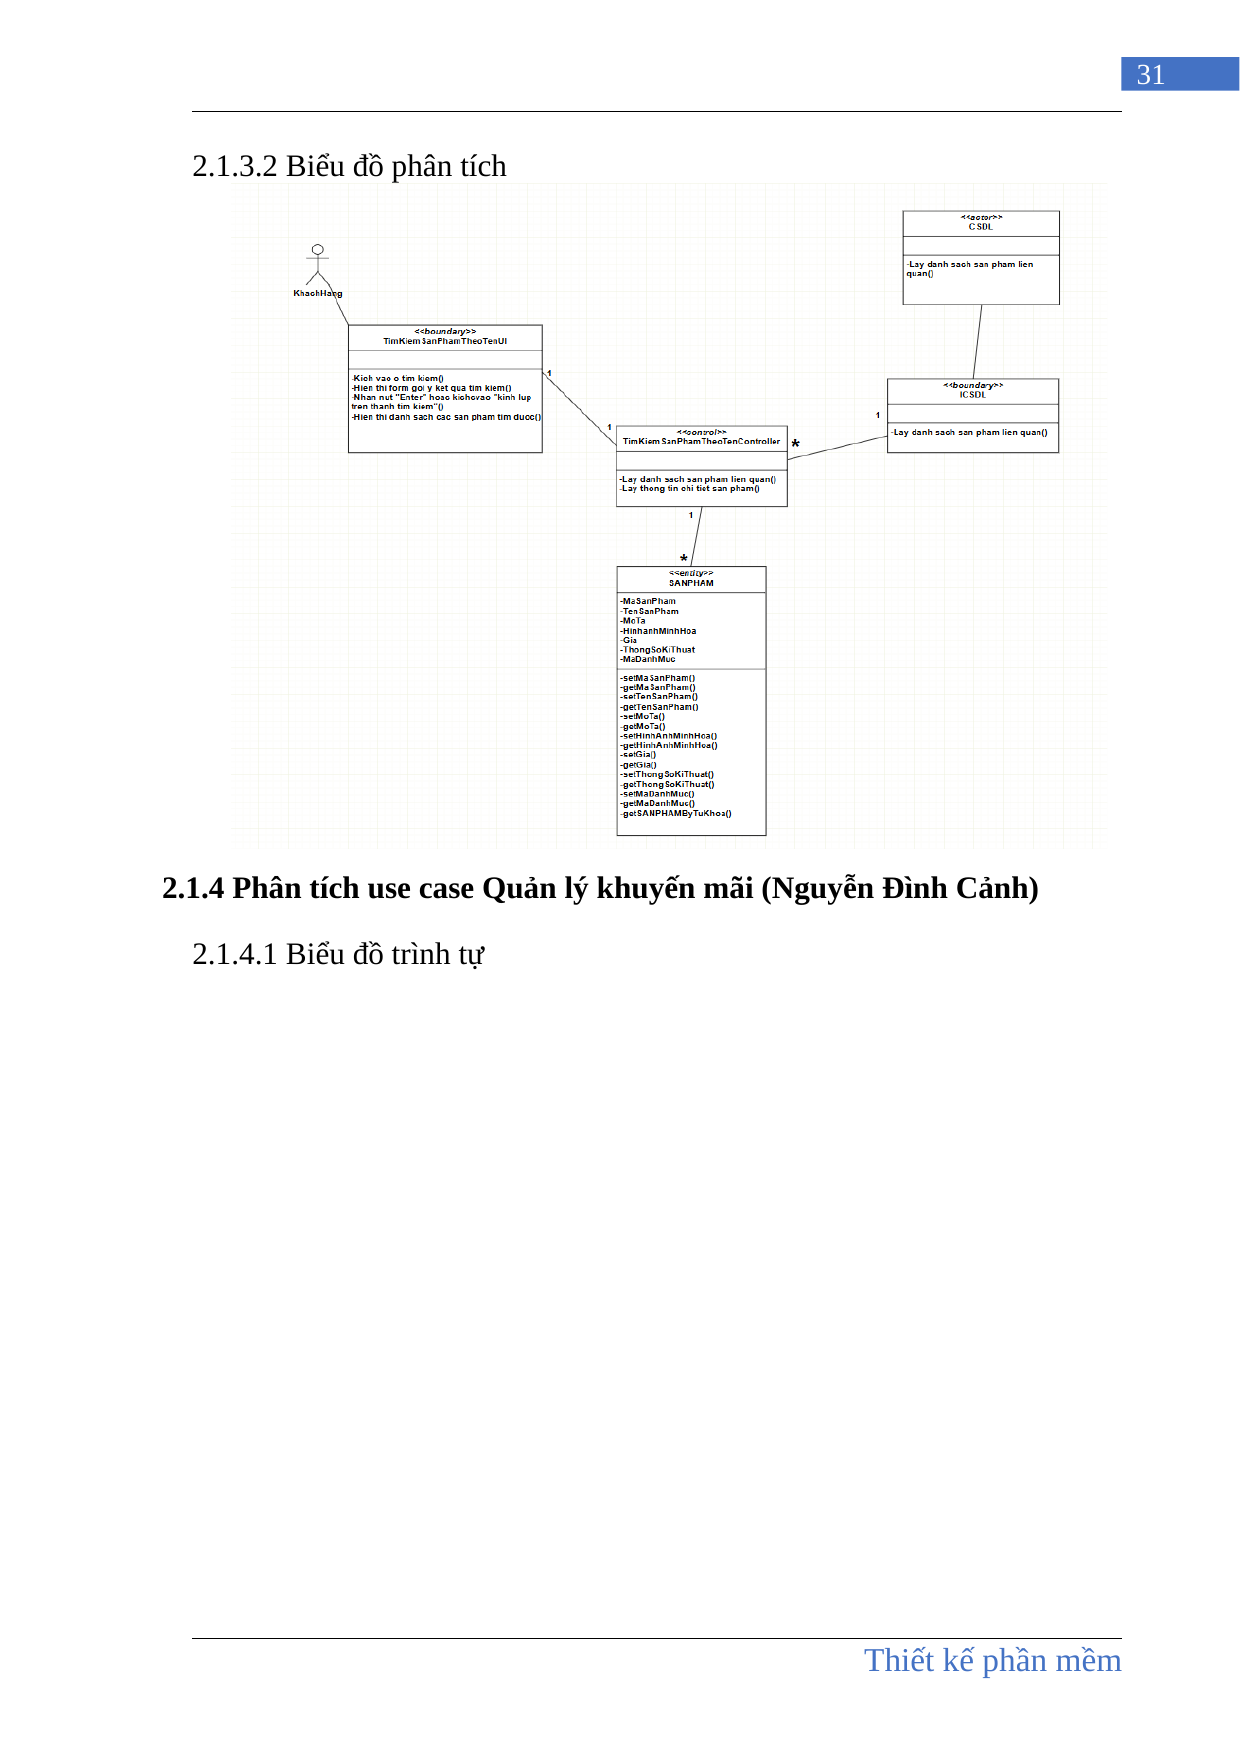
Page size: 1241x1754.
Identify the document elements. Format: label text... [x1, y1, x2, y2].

picture [231, 183, 1108, 849]
subtitle 2.1.4 Phân tích use case Quản lý khuyến mãi (Nguyễn Đình Cảnh) [162, 869, 1122, 905]
text 2.1.3.2 Biểu đồ phân tích [192, 148, 1122, 184]
text 2.1.4.1 Biểu đồ trình tự [192, 935, 1122, 971]
